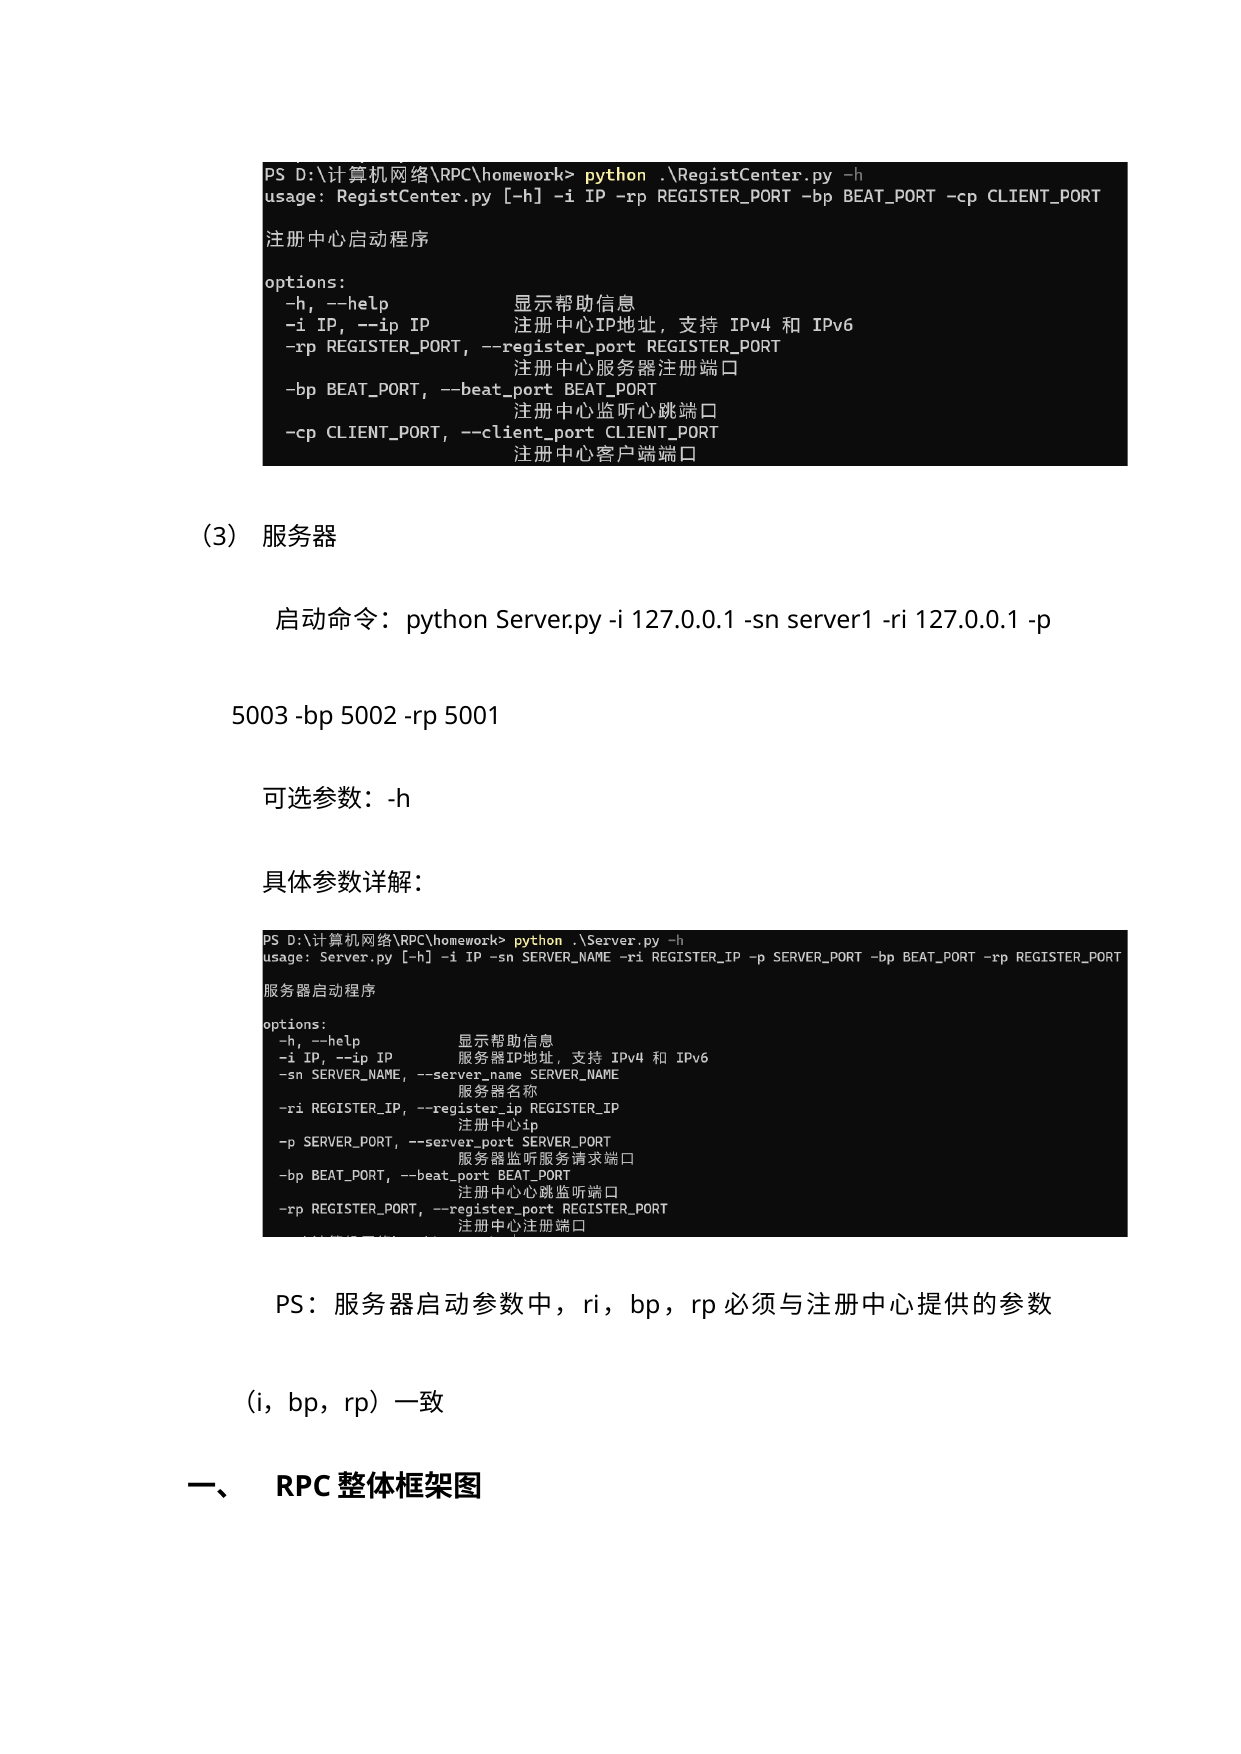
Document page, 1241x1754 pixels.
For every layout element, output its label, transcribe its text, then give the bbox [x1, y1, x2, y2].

text 启动命令：python Server.py -i 127.0.0.1 -sn server1 -ri 127.0.0.1 -p 5003 -bp 5002 -rp 5001 [231, 585, 1053, 747]
list 可选参数：-h [262, 764, 1053, 829]
list 服务器 [187, 502, 1053, 567]
picture [262, 162, 1128, 466]
picture [262, 930, 1128, 1237]
text PS：服务器启动参数中，ri，bp，rp必须与注册中心提供的参数（i，bp，rp）一致 [231, 1271, 1053, 1433]
list RPC整体框架图 [187, 1451, 1053, 1516]
list 具体参数详解： [262, 848, 1053, 913]
